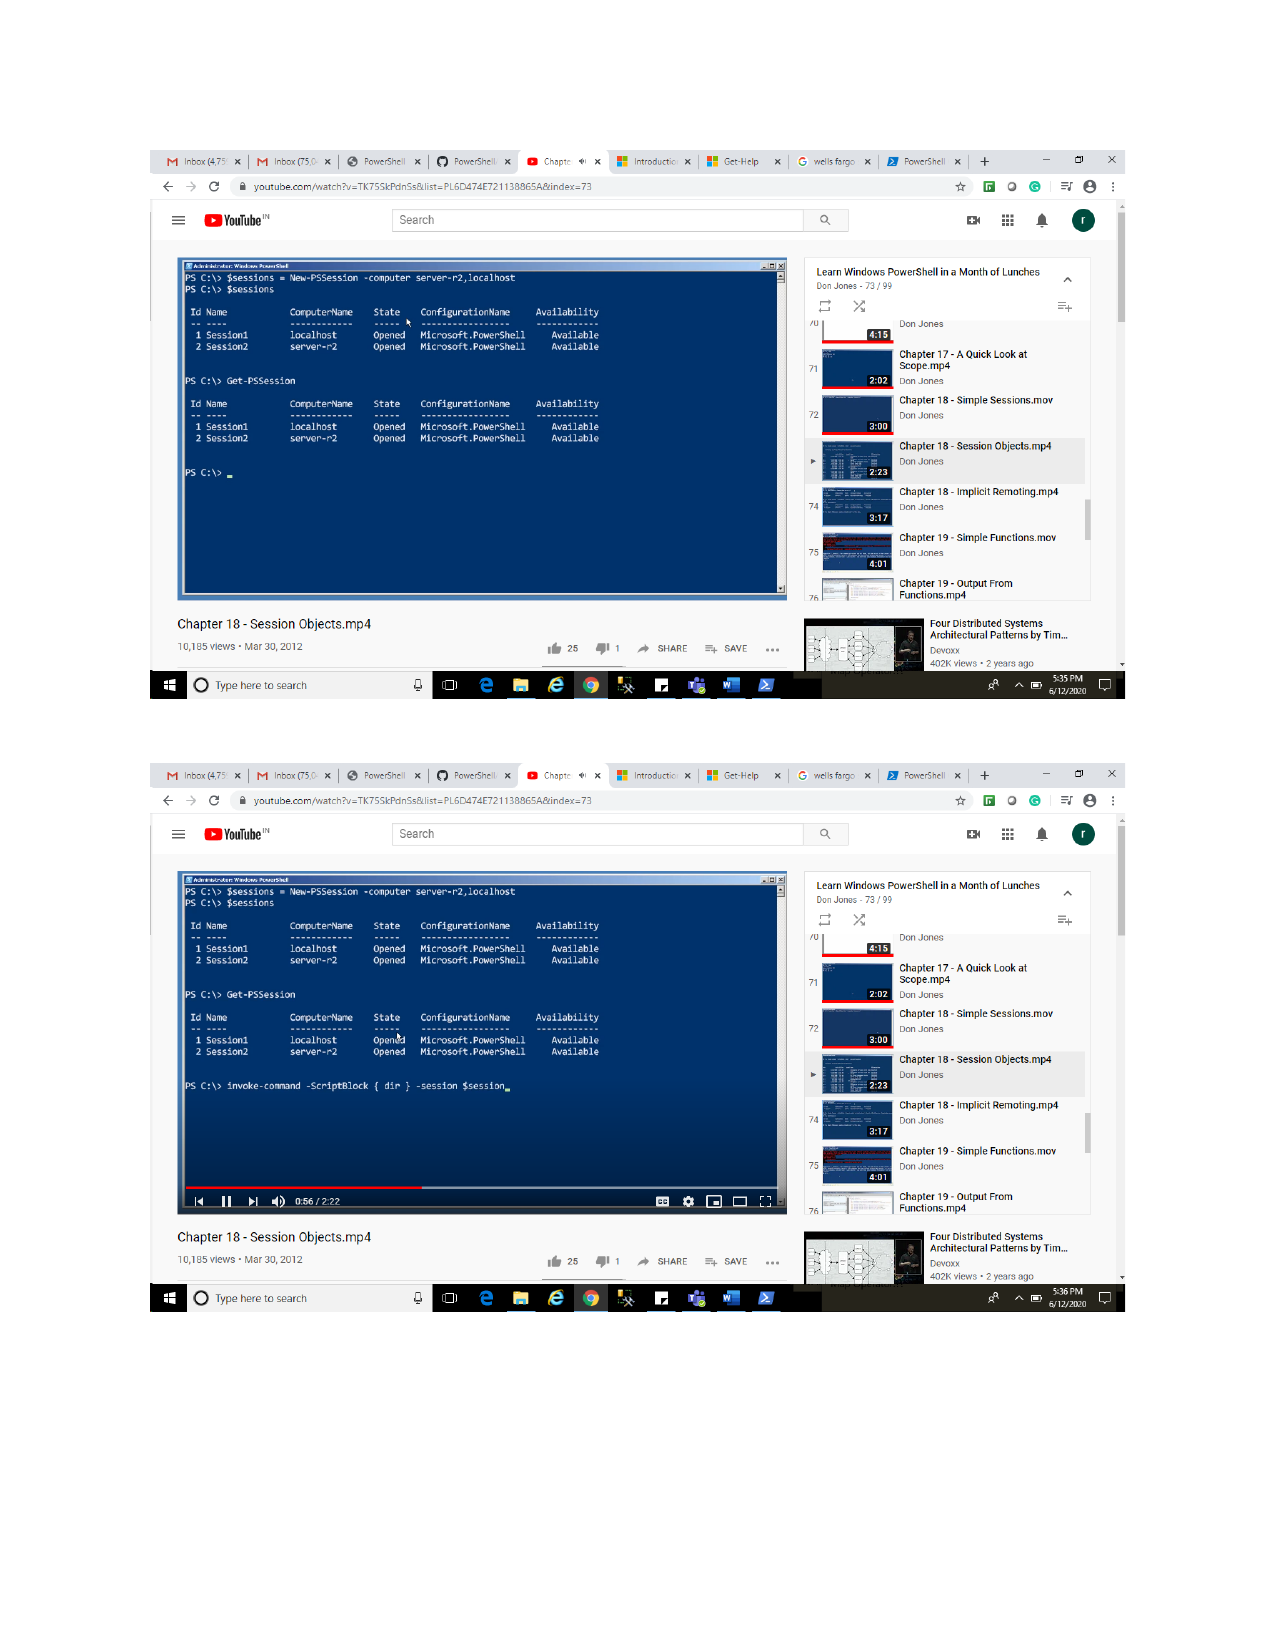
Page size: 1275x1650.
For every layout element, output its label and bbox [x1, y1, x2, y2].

picture [150, 763, 1125, 1312]
picture [150, 150, 1125, 699]
